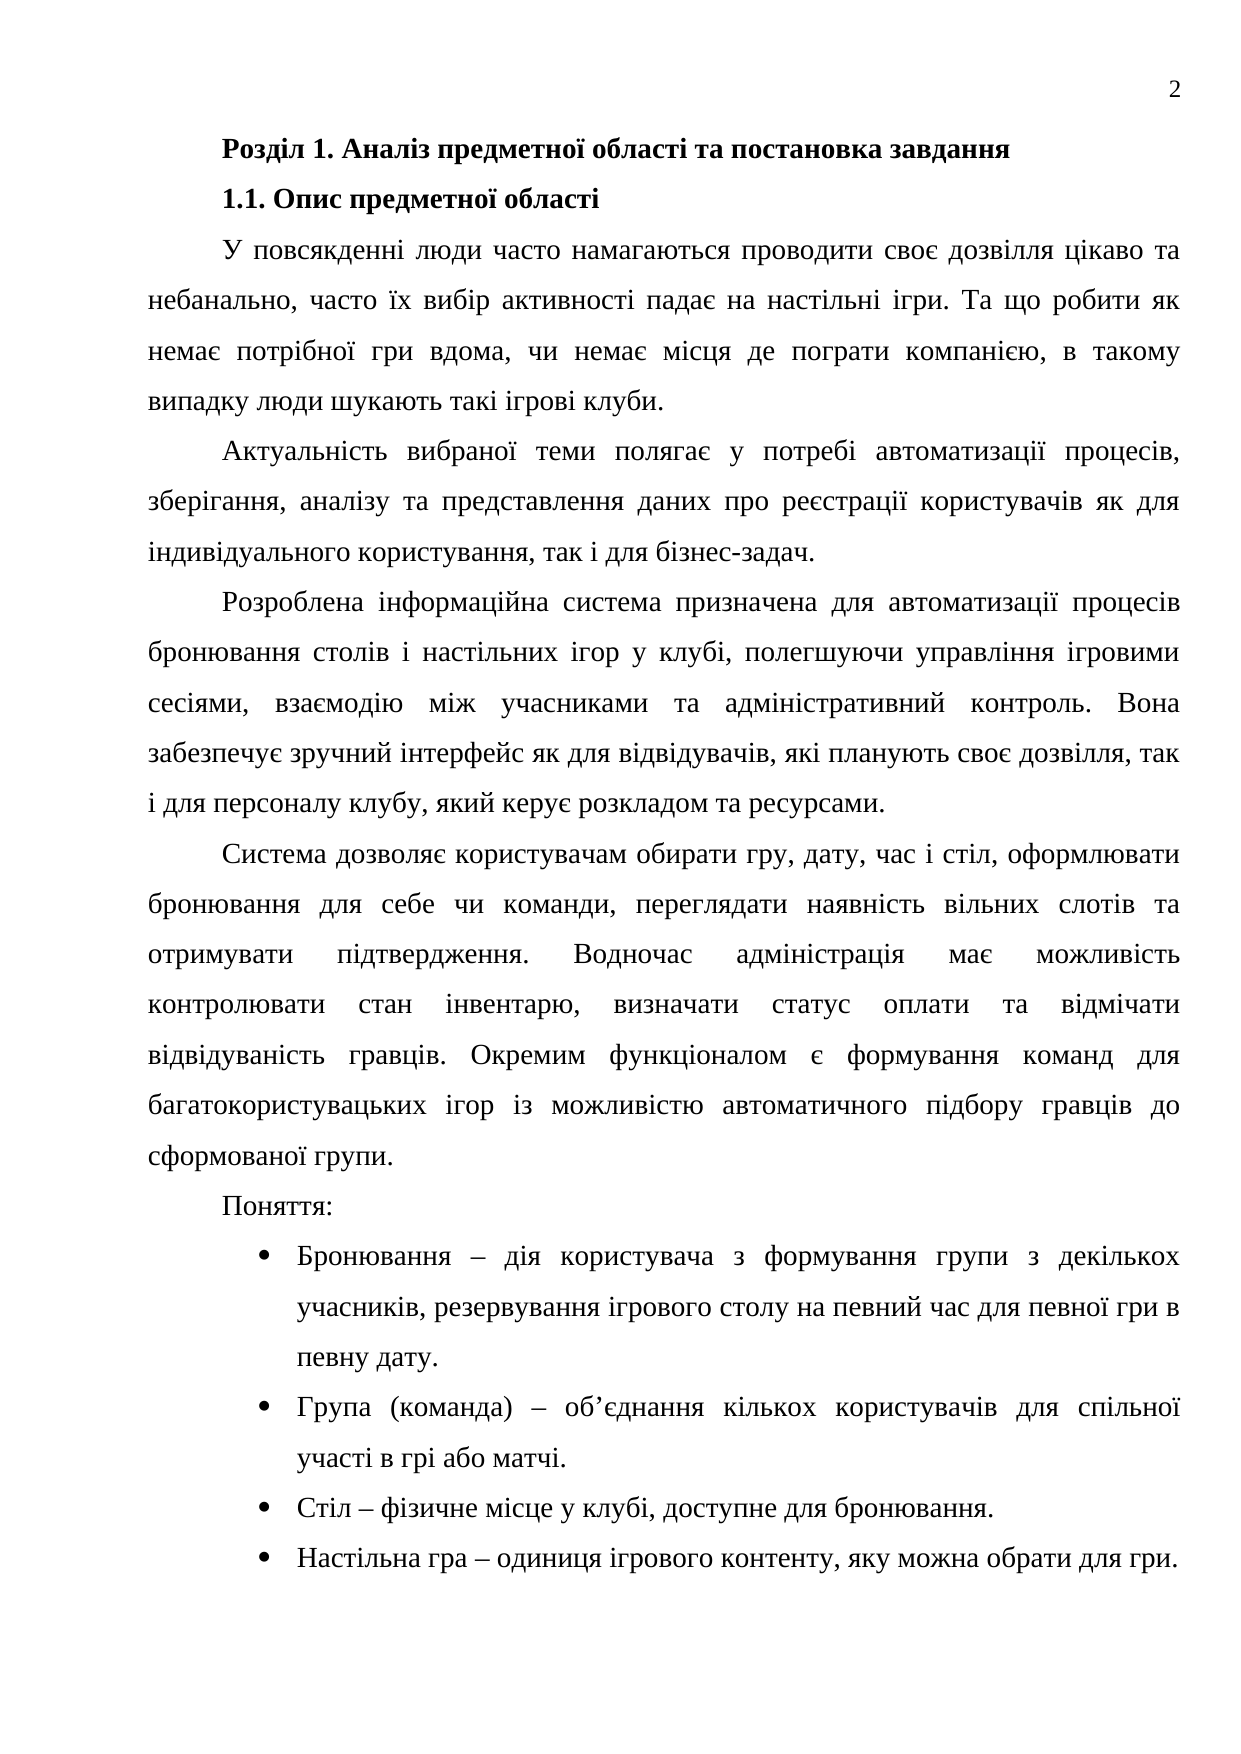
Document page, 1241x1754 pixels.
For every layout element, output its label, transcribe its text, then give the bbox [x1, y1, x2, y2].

list Настільна гра – одиниця ігрового контенту, яку можна обрати для гри. [259, 1540, 1181, 1574]
text У повсякденні люди часто намагаються проводити своє дозвілля цікаво та небанально, часто їх вибір активності падає на настільні ігри. Та що робити як немає потрібної гри вдома, чи немає місця де пограти компанією, в такому випадку люди шукають такі ігрові клуби. [148, 232, 1181, 416]
text Розділ 1. Аналіз предметної області та постановка завдання [148, 131, 1181, 165]
text 1.1. Опис предметної області [148, 182, 1181, 215]
text Розроблена інформаційна система призначена для автоматизації процесів бронювання столів і настільних ігор у клубі, полегшуючи управління ігровими сесіями, взаємодію між учасниками та адміністративний контроль. Вона забезпечує зручний інтерфейс як для відвідувачів, які планують своє дозвілля, так і для персоналу клубу, який керує розкладом та ресурсами. [148, 584, 1181, 819]
text Система дозволяє користувачам обирати гру, дату, час і стіл, оформлювати бронювання для себе чи команди, переглядати наявність вільних слотів та отримувати підтвердження. Водночас адміністрація має можливість контролювати стан інвентарю, визначати статус оплати та відмічати відвідуваність гравців. Окремим функціоналом є формування команд для багатокористувацьких ігор із можливістю автоматичного підбору гравців до сформованої групи. [148, 836, 1181, 1171]
list Стіл – фізичне місце у клубі, доступне для бронювання. [259, 1490, 1181, 1524]
text Поняття: [148, 1188, 1181, 1221]
list Група (команда) – об’єднання кількох користувачів для спільної участі в грі або матчі. [259, 1389, 1181, 1473]
list Бронювання – дія користувача з формування групи з декількох учасників, резервування ігрового столу на певний час для певної гри в певну дату. [259, 1238, 1181, 1372]
text Актуальність вибраної теми полягає у потребі автоматизації процесів, зберігання, аналізу та представлення даних про реєстрації користувачів як для індивідуального користування, так і для бізнес-задач. [148, 433, 1181, 567]
